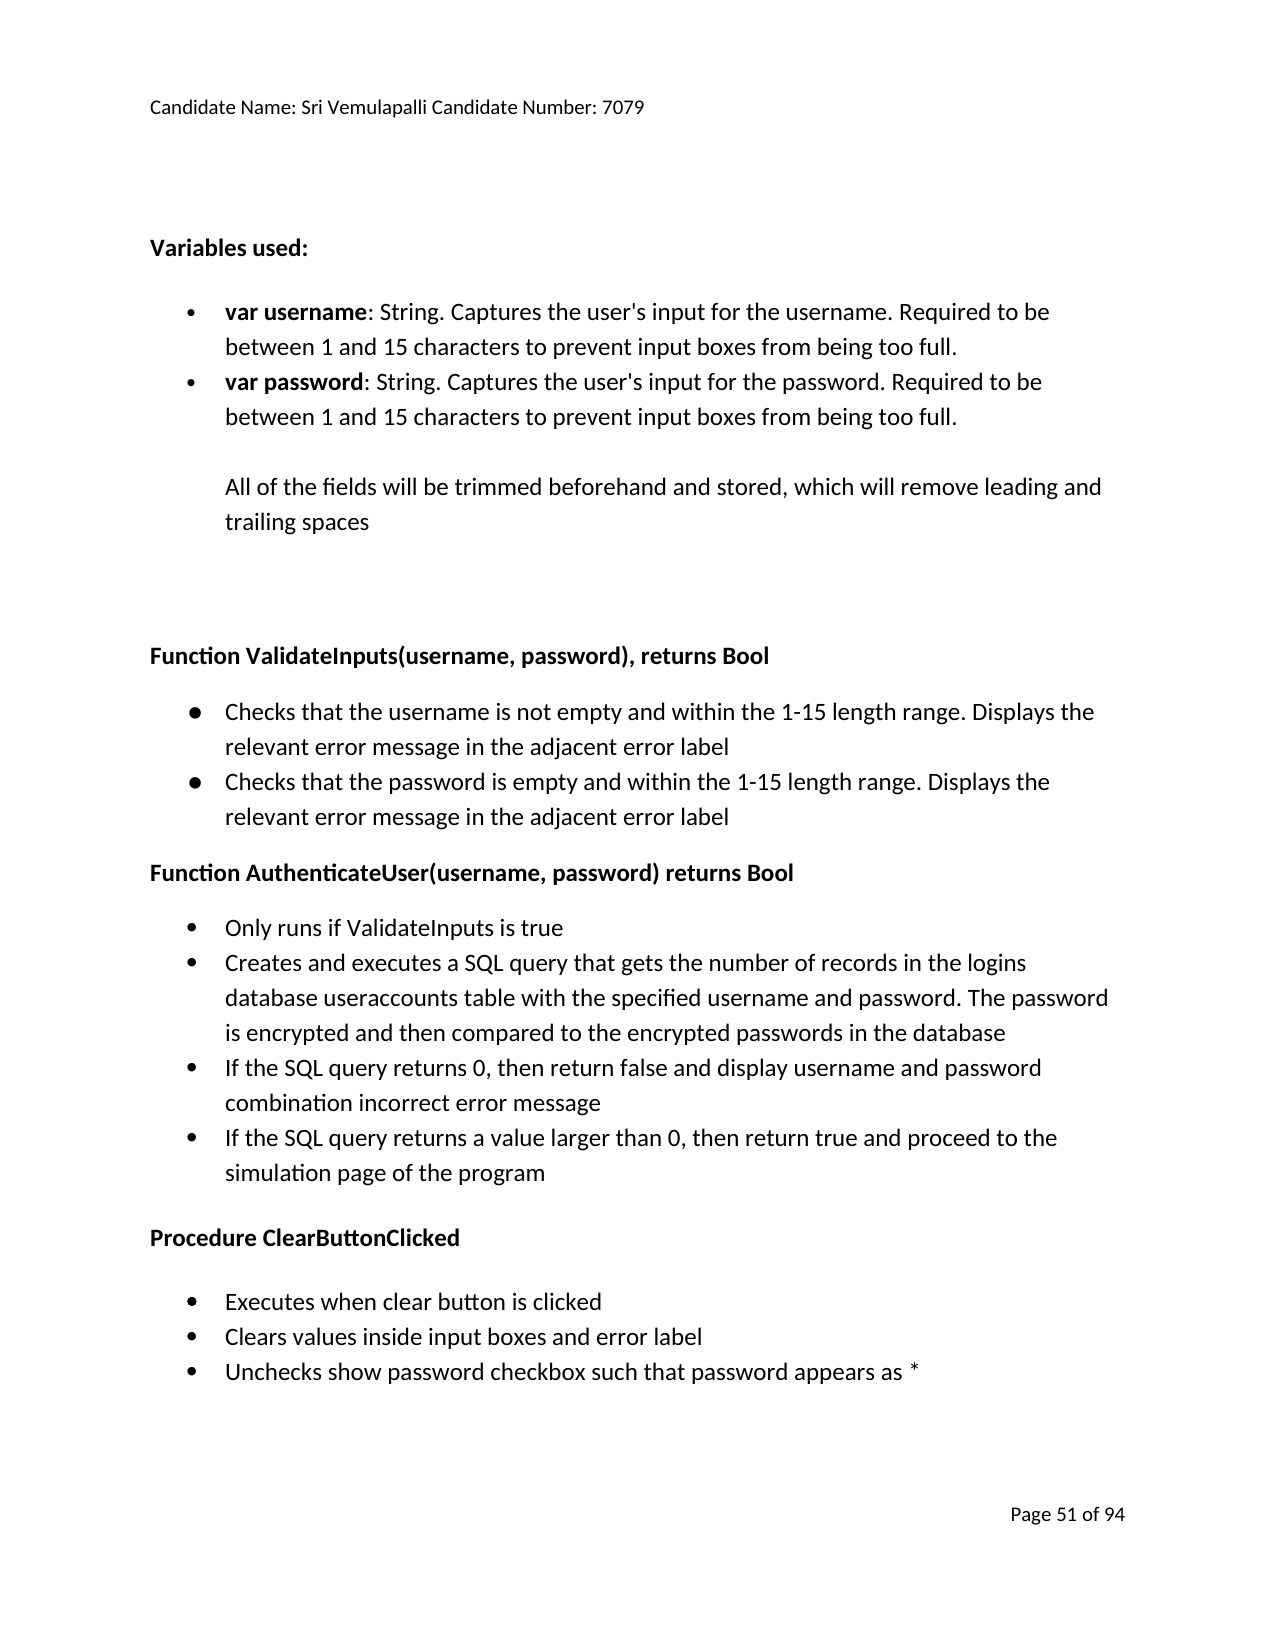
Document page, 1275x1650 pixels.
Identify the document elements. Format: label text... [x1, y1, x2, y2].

list Executes when clear button is clicked [187, 1286, 1125, 1316]
list If the SQL query returns a value larger than 0, then return true and proceed to the simulation page of the program [187, 1122, 1125, 1188]
list Only runs if ValidateInputs is true [187, 912, 1125, 943]
text Variables used: [150, 232, 1125, 262]
list All of the fields will be trimmed beforehand and stored, which will remove leading and trailing spaces [225, 471, 1125, 536]
list Checks that the username is not empty and within the 1-15 length range. Displays the relevant error message in the adjacent error label [187, 696, 1125, 761]
list Creates and executes a SQL query that gets the number of records in the logins database useraccounts table with the specified username and password. The password is encrypted and then compared to the encrypted passwords in the database [187, 947, 1125, 1048]
list Clears values inside input boxes and error label [187, 1321, 1125, 1351]
text Function ValidateInputs(username, password), returns Bool [150, 640, 1125, 671]
text Procedure ClearButtonClicked [150, 1222, 1125, 1252]
list Checks that the password is empty and within the 1-15 length range. Displays the relevant error message in the adjacent error label [187, 766, 1125, 831]
list var username: String. Captures the user's input for the username. Required to be between 1 and 15 characters to prevent input boxes from being too full. [187, 296, 1125, 361]
list var password: String. Captures the user's input for the password. Required to be between 1 and 15 characters to prevent input boxes from being too full. [187, 366, 1125, 431]
text Function AuthenticateUser(username, password) returns Bool [150, 857, 1125, 887]
list If the SQL query returns 0, then return false and display username and password combination incorrect error message [187, 1052, 1125, 1118]
list Unchecks show password checkbox such that password appears as * [187, 1356, 1125, 1386]
